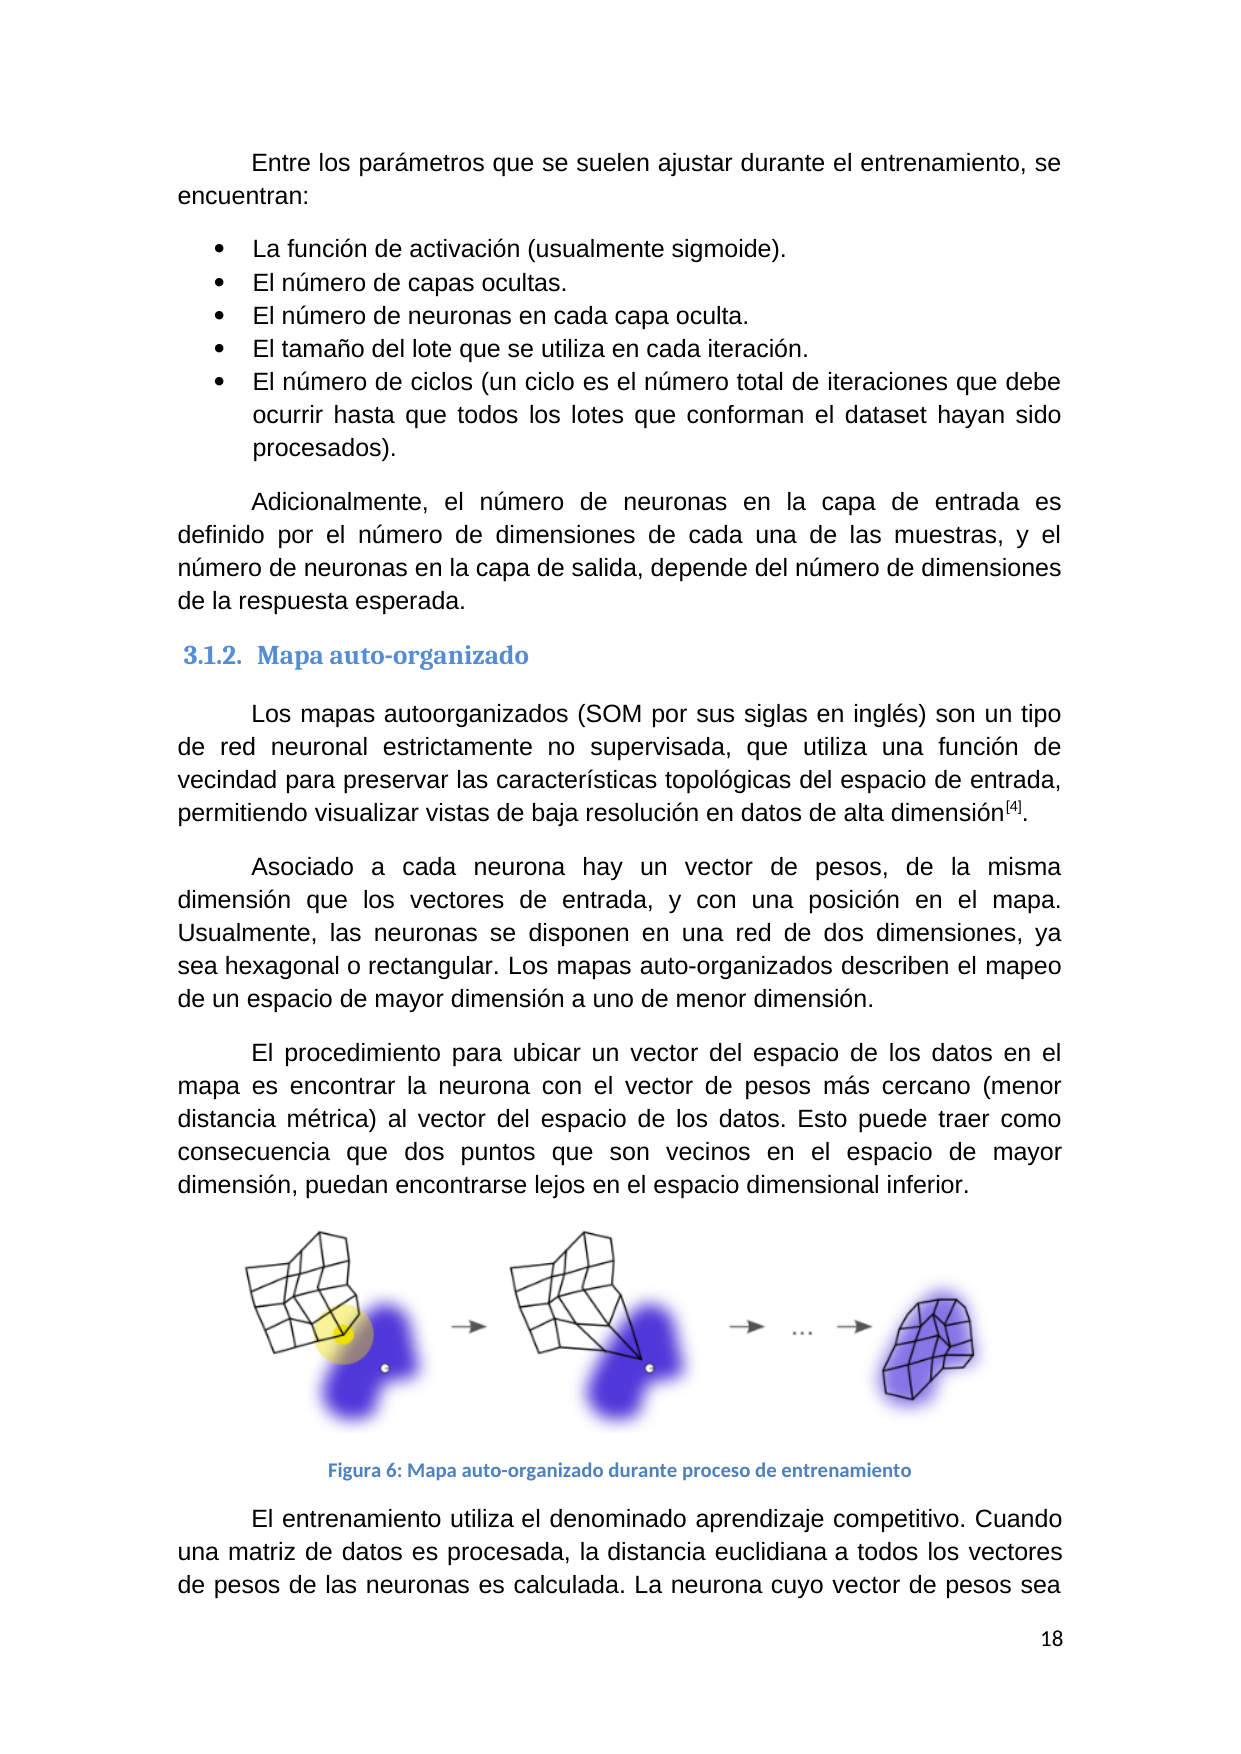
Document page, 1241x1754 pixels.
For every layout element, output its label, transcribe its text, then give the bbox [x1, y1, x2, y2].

picture [232, 1223, 1008, 1433]
text Adicionalmente, el número de neuronas en la capa de entrada es definido por el número de dimensiones de cada una de las muestras, y el número de neuronas en la capa de salida, depende del número de dimensiones de la respuesta esperada. [177, 487, 1063, 615]
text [177, 1504, 1063, 1599]
text El procedimiento para ubicar un vector del espacio de los datos en el mapa es encontrar la neurona con el vector de pesos más cercano (menor distancia métrica) al vector del espacio de los datos. Esto puede traer como consecuencia que dos puntos que son vecinos en el espacio de mayor dimensión, puedan encontrarse lejos en el espacio dimensional inferior. [177, 1038, 1063, 1199]
list El número de capas ocultas. [215, 268, 1063, 296]
subtitle Mapa auto-organizado [184, 640, 1063, 671]
text Figura 6: Mapa auto-organizado durante proceso de entrenamiento [177, 1458, 1063, 1483]
text Asociado a cada neurona hay un vector de pesos, de la misma dimensión que los vectores de entrada, y con una posición en el mapa. Usualmente, las neuronas se disponen en una red de dos dimensiones, ya sea hexagonal o rectangular. Los mapas auto-organizados describen el mapeo de un espacio de mayor dimensión a uno de menor dimensión. [177, 852, 1063, 1013]
list El número de ciclos (un ciclo es el número total de iteraciones que debe ocurrir hasta que todos los lotes que conforman el dataset hayan sido procesados). [215, 367, 1063, 462]
list El tamaño del lote que se utiliza en cada iteración. [215, 334, 1063, 363]
list La función de activación (usualmente sigmoide). [215, 234, 1063, 263]
text Los mapas autoorganizados (SOM por sus siglas en inglés) son un tipo de red neuronal estrictamente no supervisada, que utiliza una función de vecindad para preservar las características topológicas del espacio de entrada, permitiendo visualizar vistas de baja resolución en datos de alta dimensión[4]. [177, 699, 1063, 827]
list El número de neuronas en cada capa oculta. [215, 301, 1063, 329]
text Entre los parámetros que se suelen ajustar durante el entrenamiento, se encuentran: [177, 148, 1063, 209]
